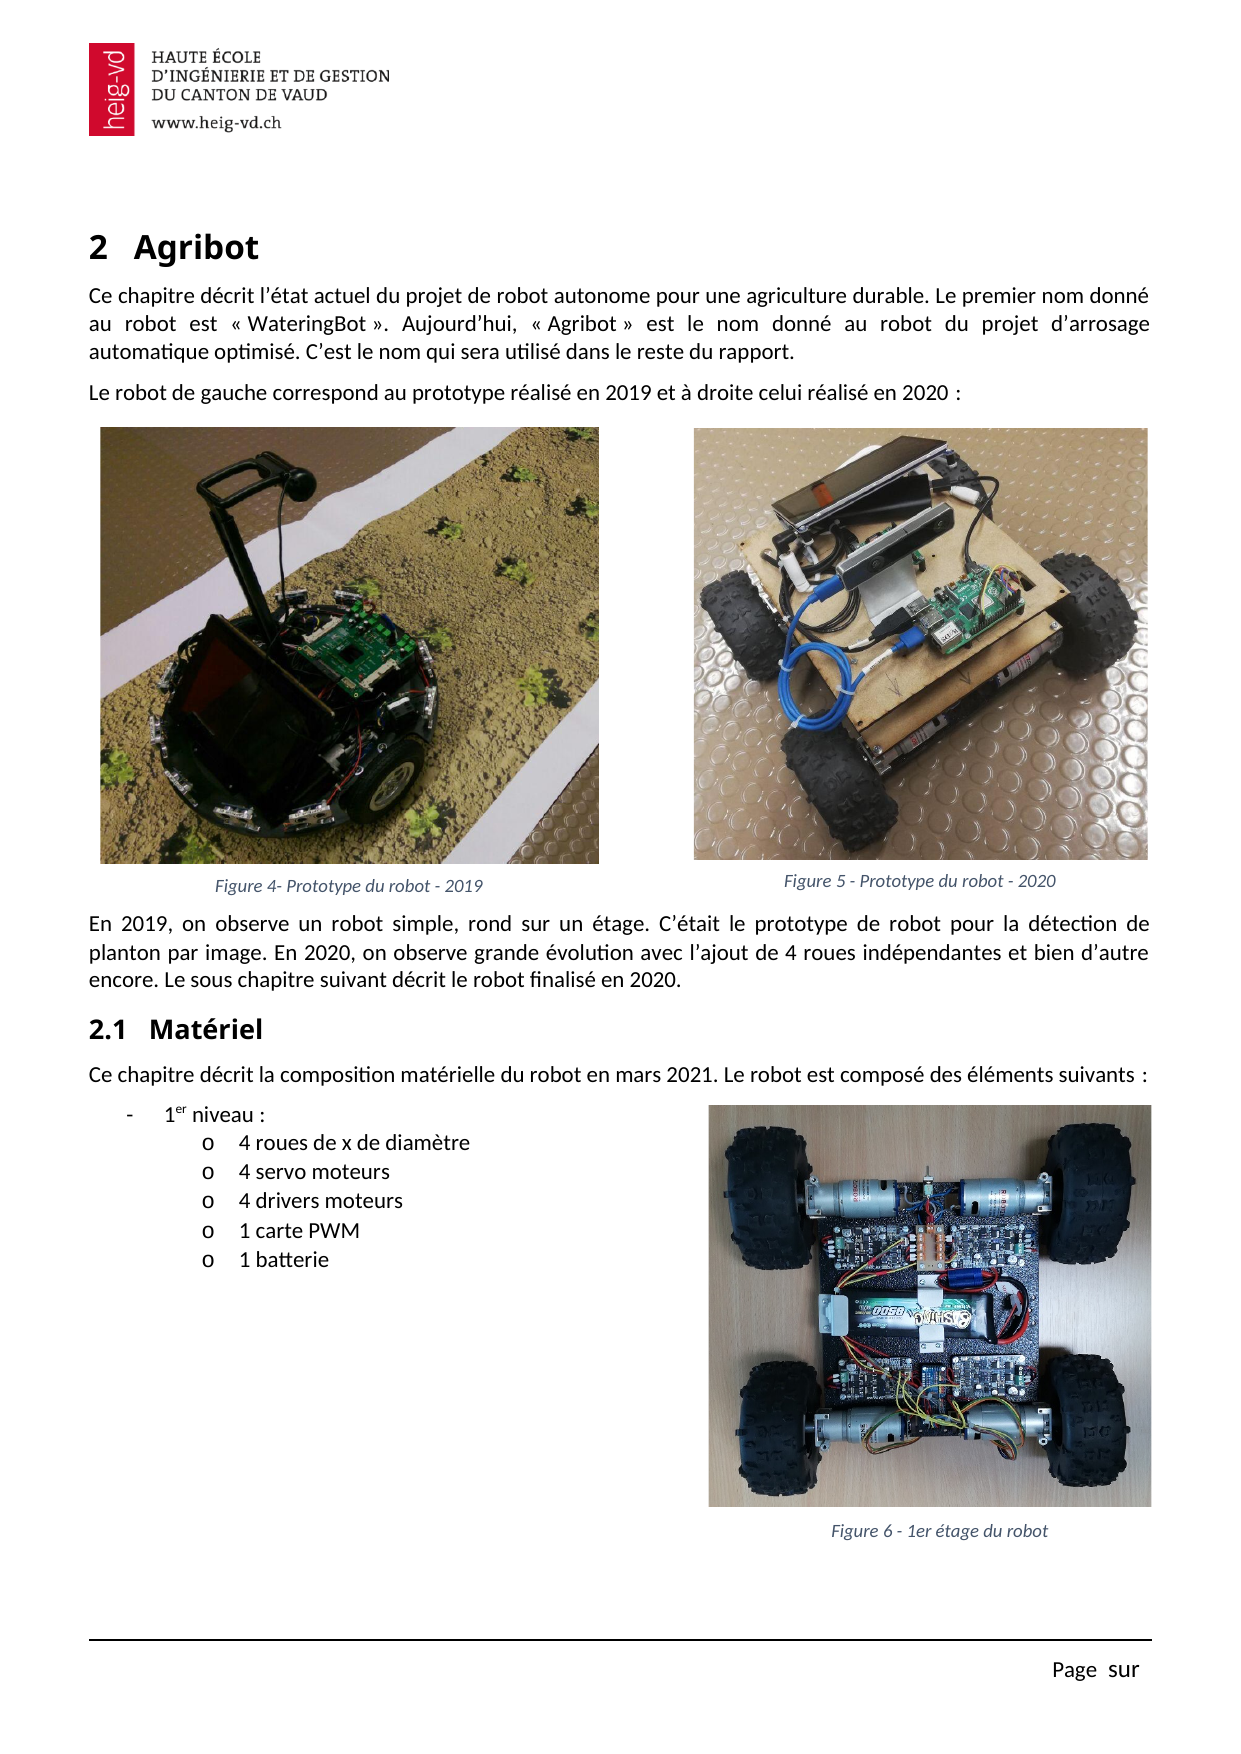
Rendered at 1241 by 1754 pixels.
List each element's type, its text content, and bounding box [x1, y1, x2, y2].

list 1 batterie [201, 1245, 708, 1274]
picture [693, 428, 1148, 860]
list 1er niveau : [126, 1100, 1152, 1128]
text Ce chapitre décrit la composition matérielle du robot en mars 2021. Le robot est composé des éléments suivants : [89, 1060, 1152, 1088]
text Le robot de gauche correspond au prototype réalisé en 2019 et à droite celui réalisé en 2020 : [89, 378, 1152, 406]
subtitle Agribot [89, 223, 1152, 269]
picture [89, 43, 389, 136]
list 4 roues de x de diamètre [201, 1128, 708, 1157]
subtitle Matériel [89, 1010, 1152, 1047]
text Ce chapitre décrit l’état actuel du projet de robot autonome pour une agriculture durable. Le premier nom donné au robot est « WateringBot ». Aujourd’hui, « Agribot » est le nom donné au robot du projet d’arrosage automatique optimisé. C’est le nom qui sera utilisé dans le reste du rapport. [89, 281, 1152, 366]
picture [708, 1105, 1152, 1507]
list 4 drivers moteurs [201, 1187, 708, 1216]
list 1 carte PWM [201, 1216, 708, 1245]
list 4 servo moteurs [201, 1157, 708, 1187]
picture [100, 427, 599, 865]
